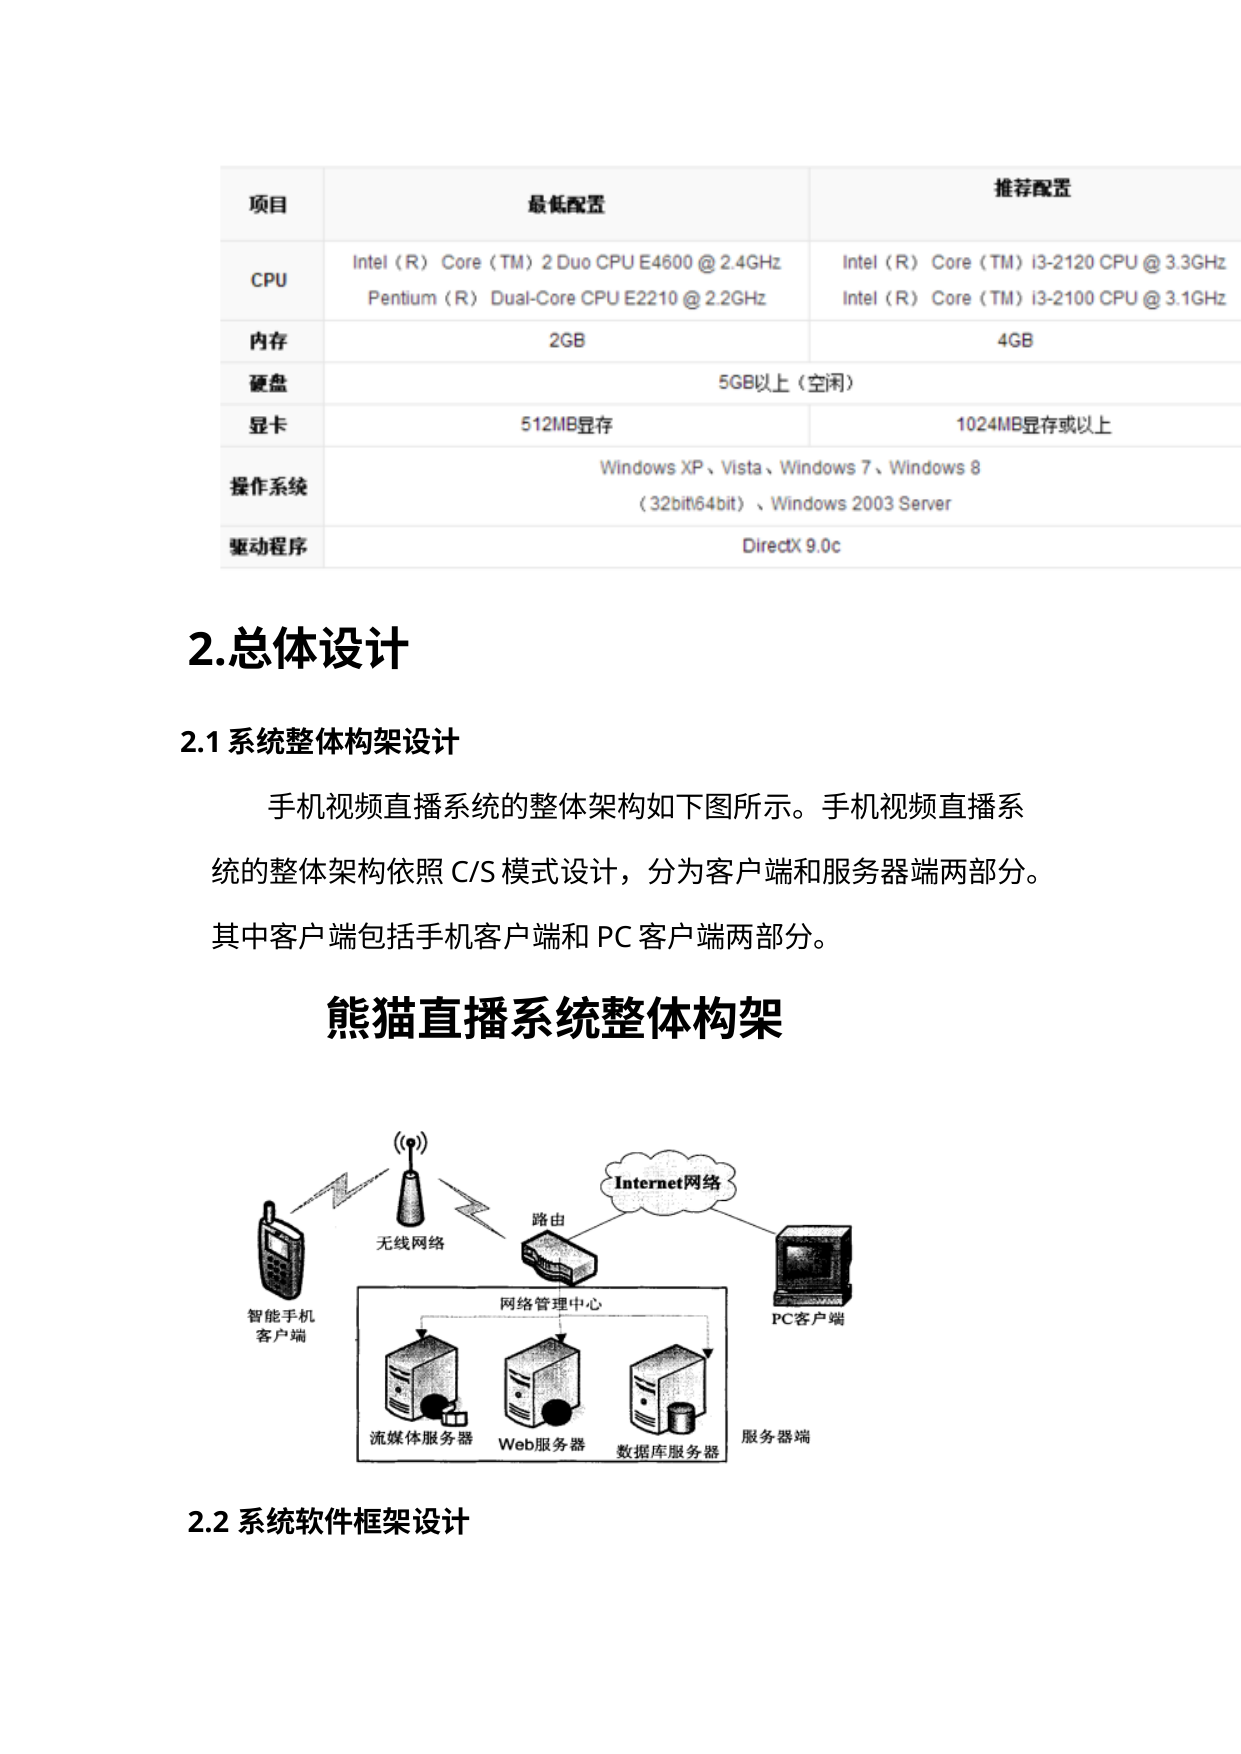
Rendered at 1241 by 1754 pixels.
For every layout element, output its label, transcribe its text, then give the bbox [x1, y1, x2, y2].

text 2.2 系统软件框架设计 [187, 1487, 1053, 1552]
text 熊猫直播系统整体构架 [187, 967, 1053, 1064]
text 2.1系统整体构架设计 [123, 707, 1053, 772]
text 手机视频直播系统的整体架构如下图所示。手机视频直播系统的整体架构依照C/S模式设计，分为客户端和服务器端两部分。其中客户端包括手机客户端和PC客户端两部分。 [211, 772, 1053, 967]
picture [220, 162, 1241, 581]
text 2.总体设计 [187, 597, 1053, 694]
picture [165, 1131, 917, 1486]
